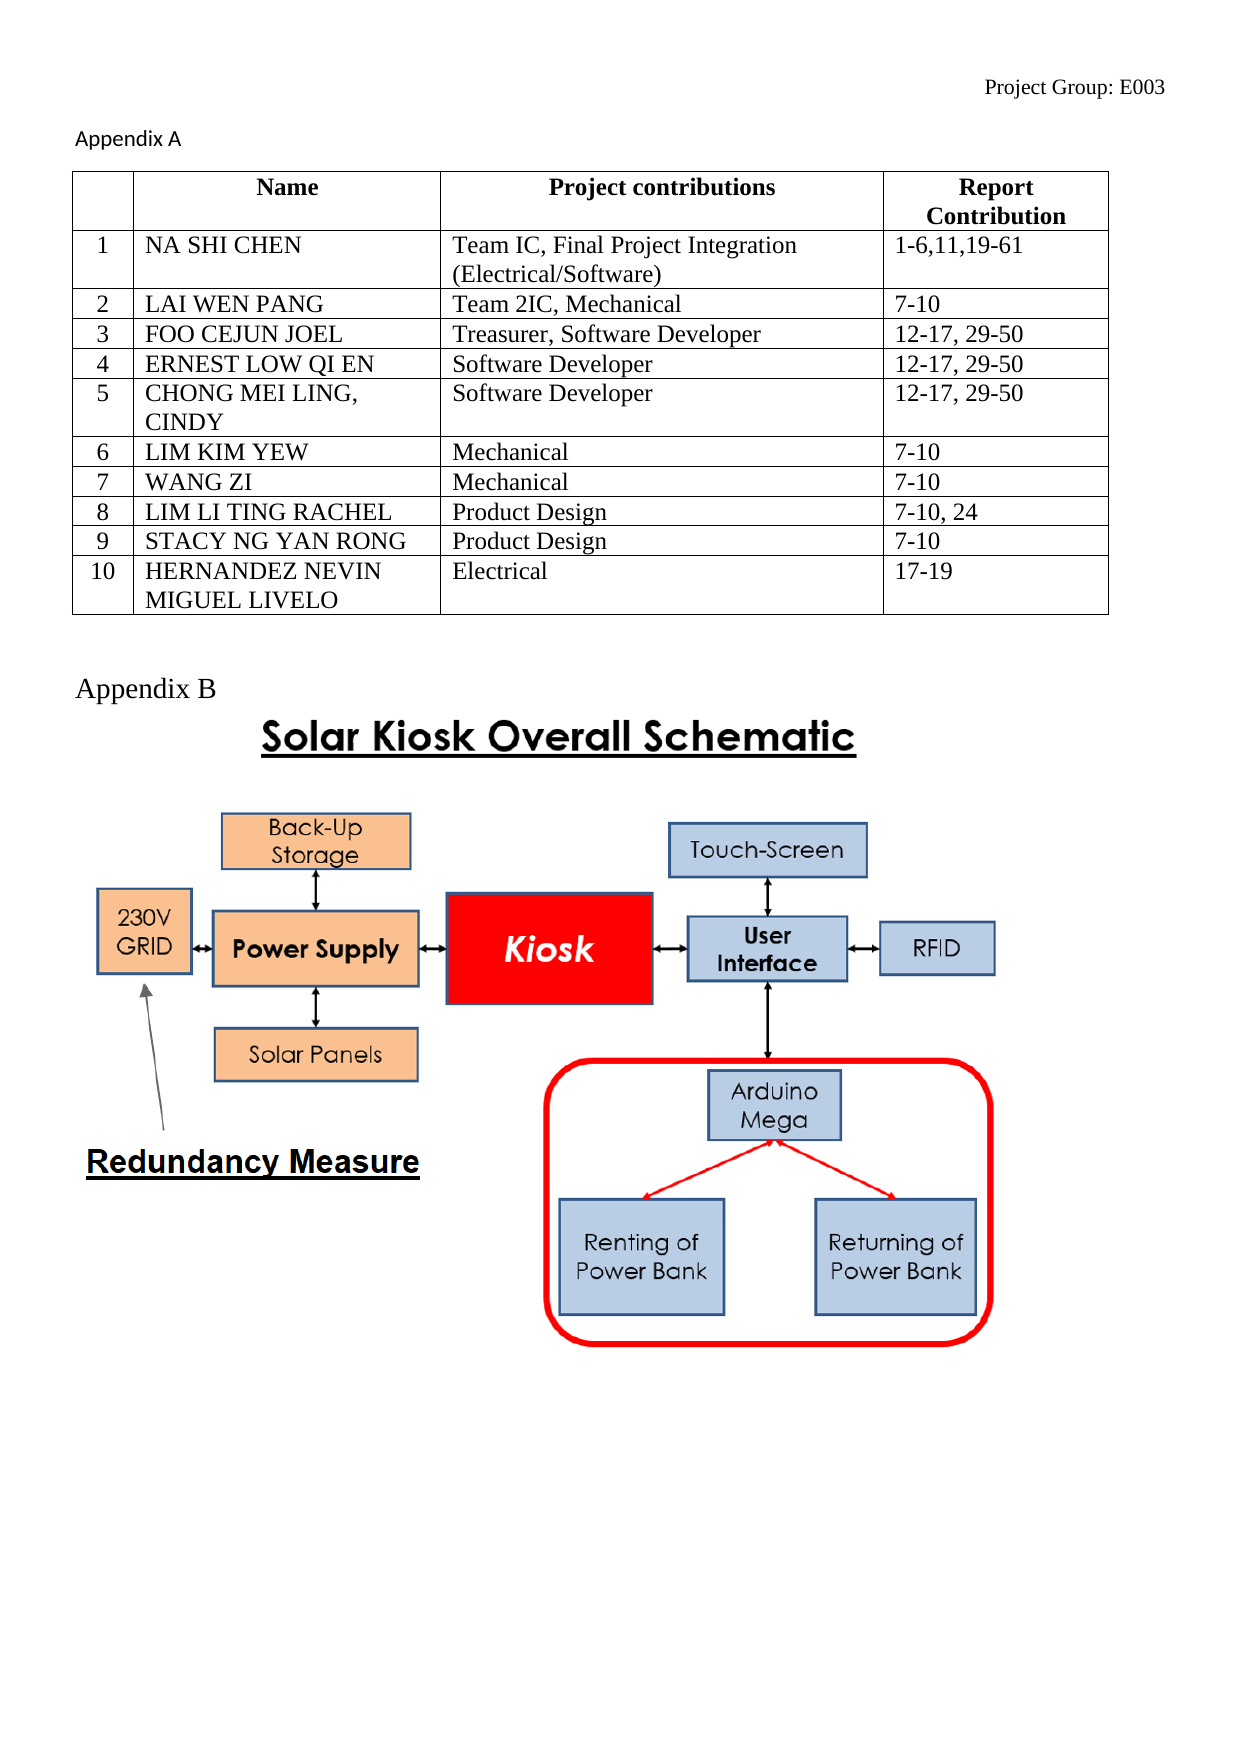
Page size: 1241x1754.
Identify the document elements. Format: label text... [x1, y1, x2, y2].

table_cell 10 [73, 556, 133, 614]
table_cell 17-19 [884, 556, 1108, 614]
table_cell Team IC, Final Project Integration (Electrical/Software) [441, 231, 883, 288]
table_cell 4 [73, 349, 133, 377]
table_cell LAI WEN PANG [134, 289, 440, 318]
table_cell 7 [73, 467, 133, 496]
table_cell 7-10 [884, 526, 1108, 555]
table_cell LIM LI TING RACHEL [134, 497, 440, 525]
table_cell 7-10 [884, 467, 1108, 496]
subtitle Appendix B [75, 671, 1165, 704]
table_cell Treasurer, Software Developer [441, 319, 883, 348]
table_cell 12-17, 29-50 [884, 379, 1108, 436]
table_cell 8 [73, 497, 133, 525]
table_header [73, 172, 133, 229]
table_cell 5 [73, 379, 133, 436]
table_cell 1-6,11,19-61 [884, 231, 1108, 288]
table_cell Mechanical [441, 437, 883, 466]
picture [75, 707, 1068, 1364]
table_cell Product Design [441, 497, 883, 525]
table_cell 12-17, 29-50 [884, 319, 1108, 348]
table_cell 1 [73, 231, 133, 288]
table_cell NA SHI CHEN [134, 231, 440, 288]
table_cell 9 [73, 526, 133, 555]
table_cell 12-17, 29-50 [884, 349, 1108, 377]
table_cell Software Developer [441, 349, 883, 377]
subtitle [2] ARTICLES, T., PRODUCTS, N., ELECTRONICS, G., PROJECTS, C., MICRO, E., Lectures, V., Webinars, I., Training, I., Search, P., DB, T., Tool, B. and Designs, R. (2018). The “Operational” Amplifier | Operational Amplifiers | Electronics Textbook. [online] Allaboutcircuits.com. Available at: https://www.allaboutcircuits.com/textbook/semiconductors/chpt-8/the-operational-amplifier/ [Accessed 13 Nov. 2018].Appendix A [75, 124, 1165, 152]
table_cell CHONG MEI LING, CINDY [134, 379, 440, 436]
table_cell Electrical [441, 556, 883, 614]
table_cell 7-10, 24 [884, 497, 1108, 525]
table_cell ERNEST LOW QI EN [134, 349, 440, 377]
table_cell STACY NG YAN RONG [134, 526, 440, 555]
table_cell 7-10 [884, 437, 1108, 466]
table_cell Product Design [441, 526, 883, 555]
table_cell Team 2IC, Mechanical [441, 289, 883, 318]
table_header Project contributions [441, 172, 883, 229]
table_cell 3 [73, 319, 133, 348]
table_cell Software Developer [441, 379, 883, 436]
table_cell Mechanical [441, 467, 883, 496]
table_header Name [134, 172, 440, 229]
table_header Report Contribution [884, 172, 1108, 229]
table_cell FOO CEJUN JOEL [134, 319, 440, 348]
table_cell LIM KIM YEW [134, 437, 440, 466]
table_cell HERNANDEZ NEVIN MIGUEL LIVELO [134, 556, 440, 614]
table_cell 7-10 [884, 289, 1108, 318]
table_cell 2 [73, 289, 133, 318]
table_cell 6 [73, 437, 133, 466]
table_cell WANG ZI [134, 467, 440, 496]
